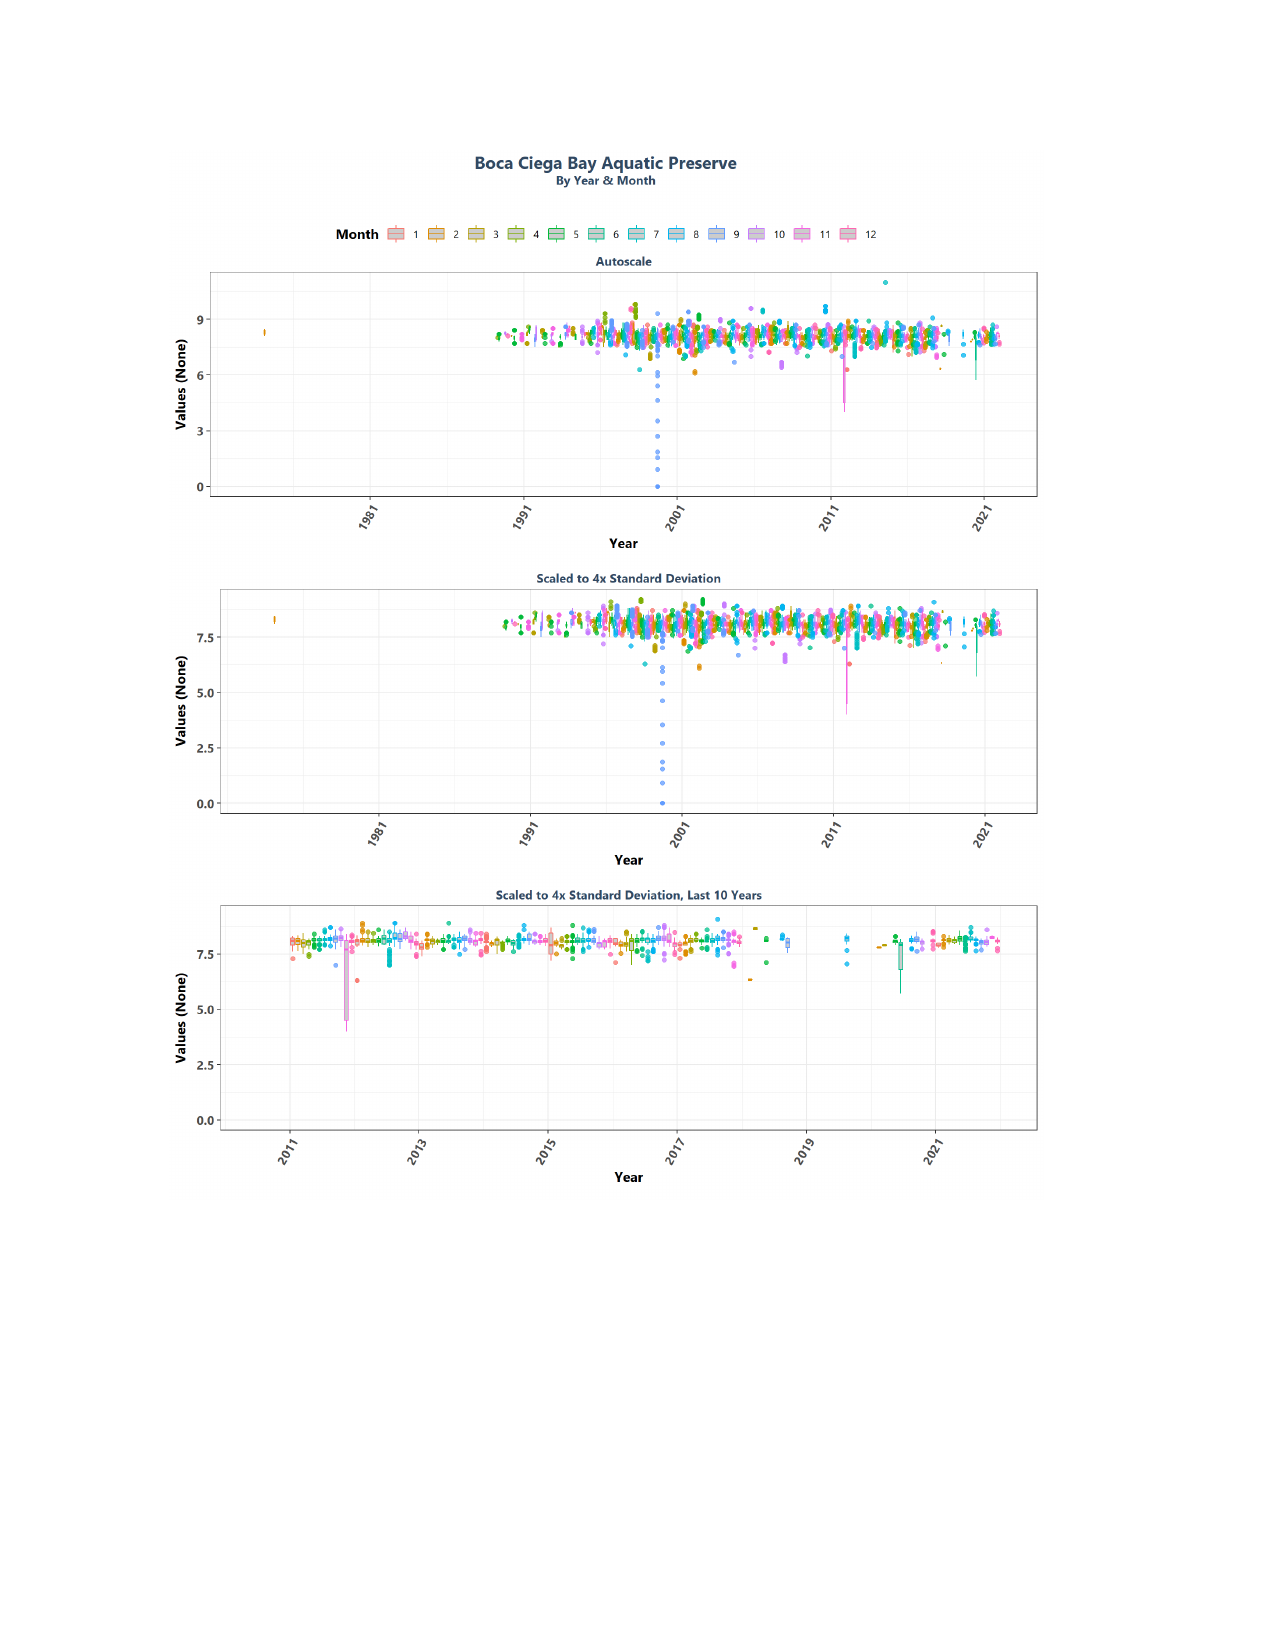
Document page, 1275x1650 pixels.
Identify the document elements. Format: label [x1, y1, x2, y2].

picture [168, 150, 1044, 1200]
